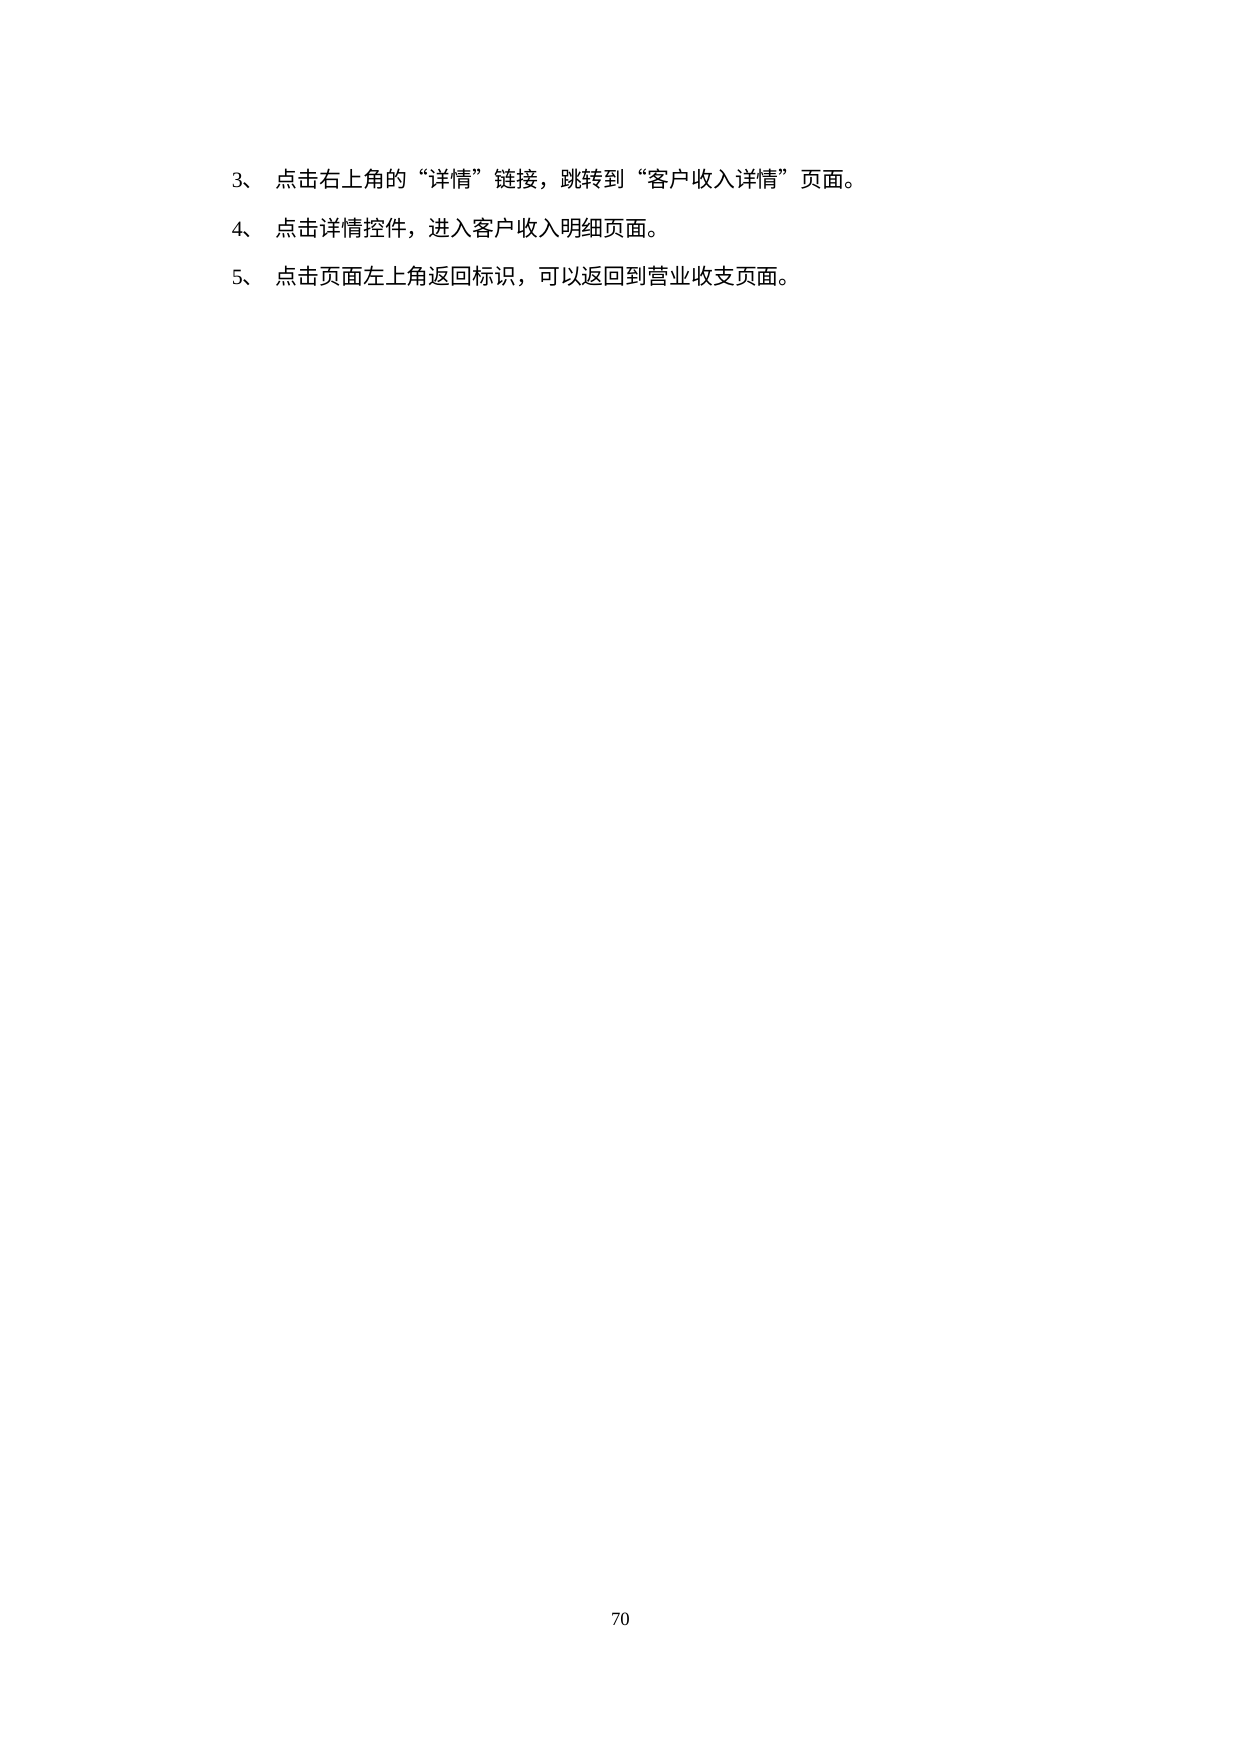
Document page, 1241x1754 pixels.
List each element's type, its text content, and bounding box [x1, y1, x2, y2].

list 点击右上角的“详情”链接，跳转到“客户收入详情”页面。 [232, 162, 1053, 194]
list 点击详情控件，进入客户收入明细页面。 [232, 210, 1053, 243]
list 点击页面左上角返回标识，可以返回到营业收支页面。 [232, 259, 1053, 291]
